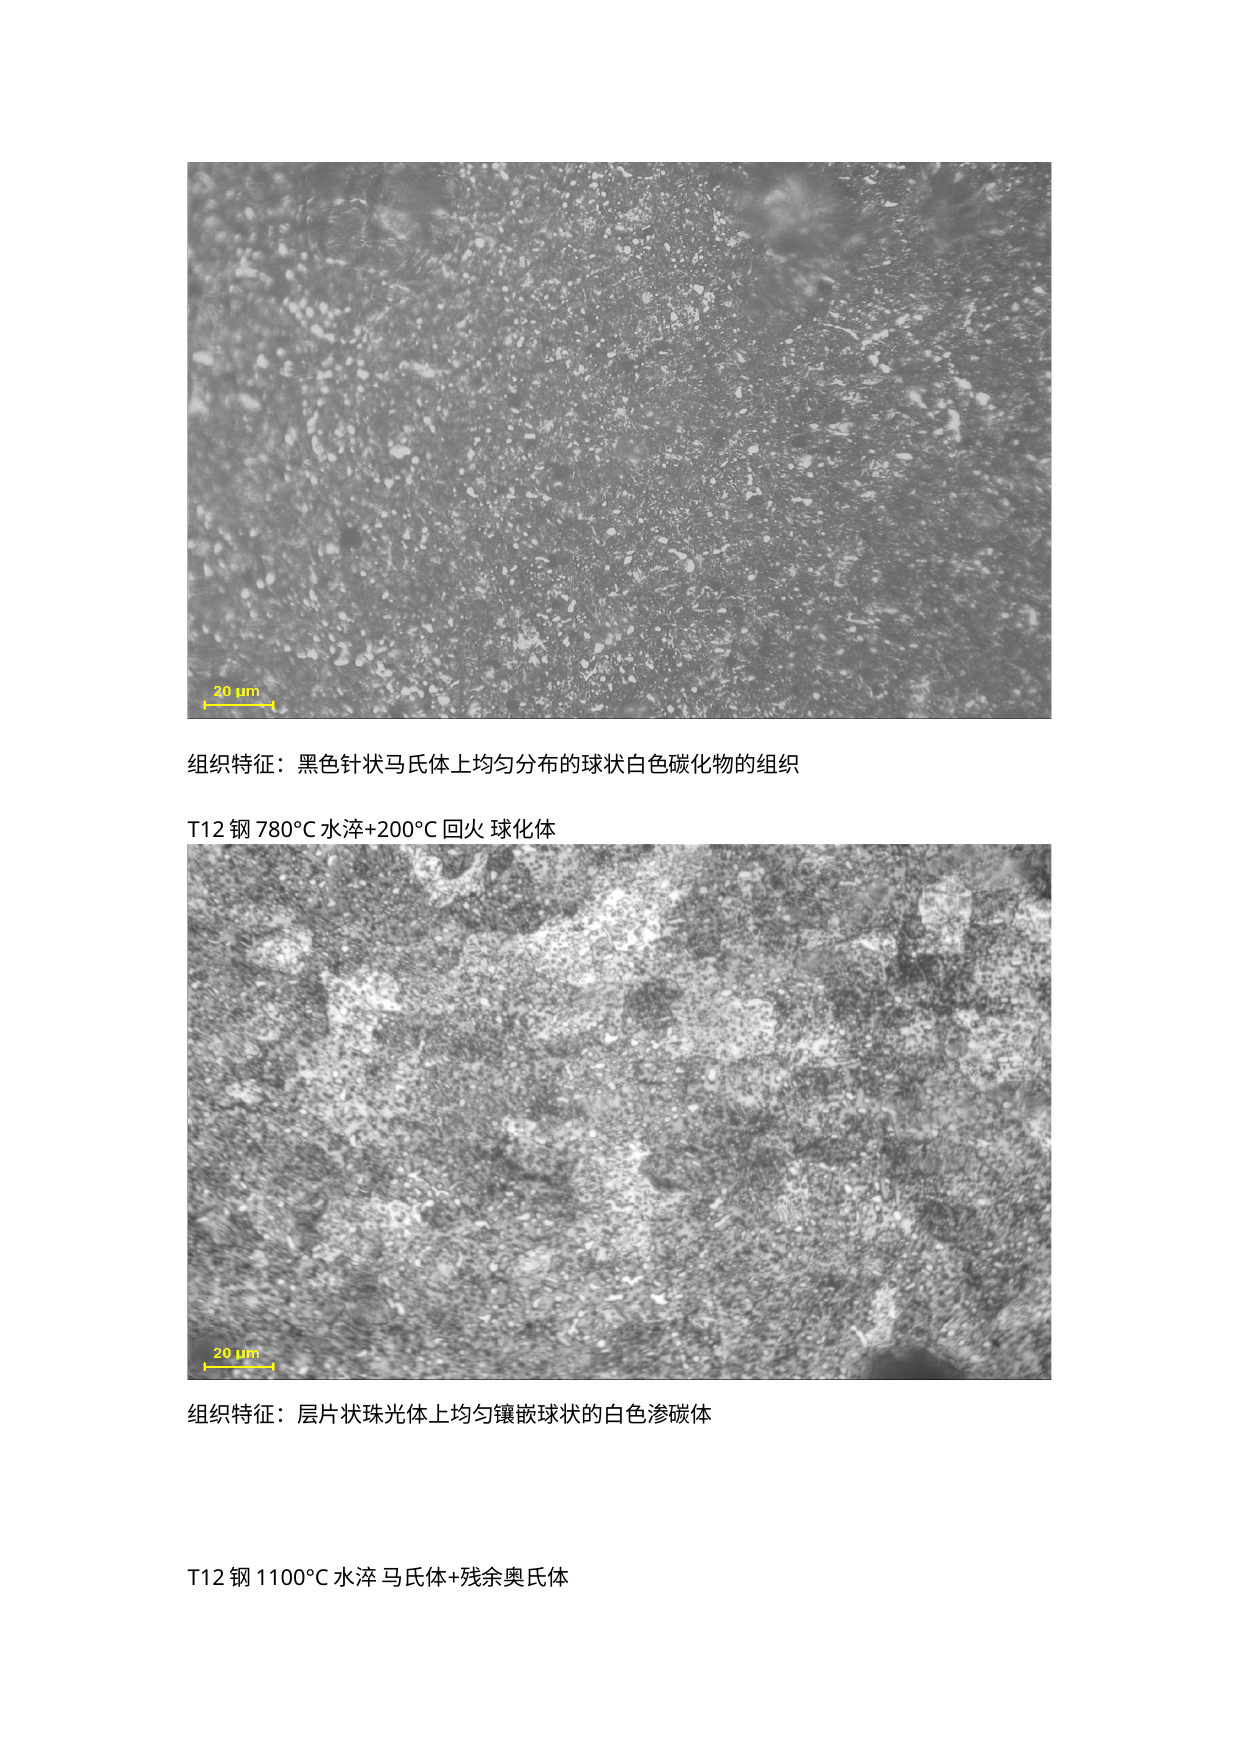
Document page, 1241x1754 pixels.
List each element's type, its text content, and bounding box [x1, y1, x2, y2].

text 组织特征：黑色针状马氏体上均匀分布的球状白色碳化物的组织 [187, 747, 1053, 779]
picture [187, 162, 1052, 719]
picture [187, 844, 1052, 1380]
text T12钢1100°C水淬 马氏体+残余奥氏体 [187, 1559, 1053, 1592]
text T12钢780°C水淬+200°C回火 球化体 [187, 812, 1053, 844]
text 组织特征：层片状珠光体上均匀镶嵌球状的白色渗碳体 [187, 1397, 1053, 1429]
